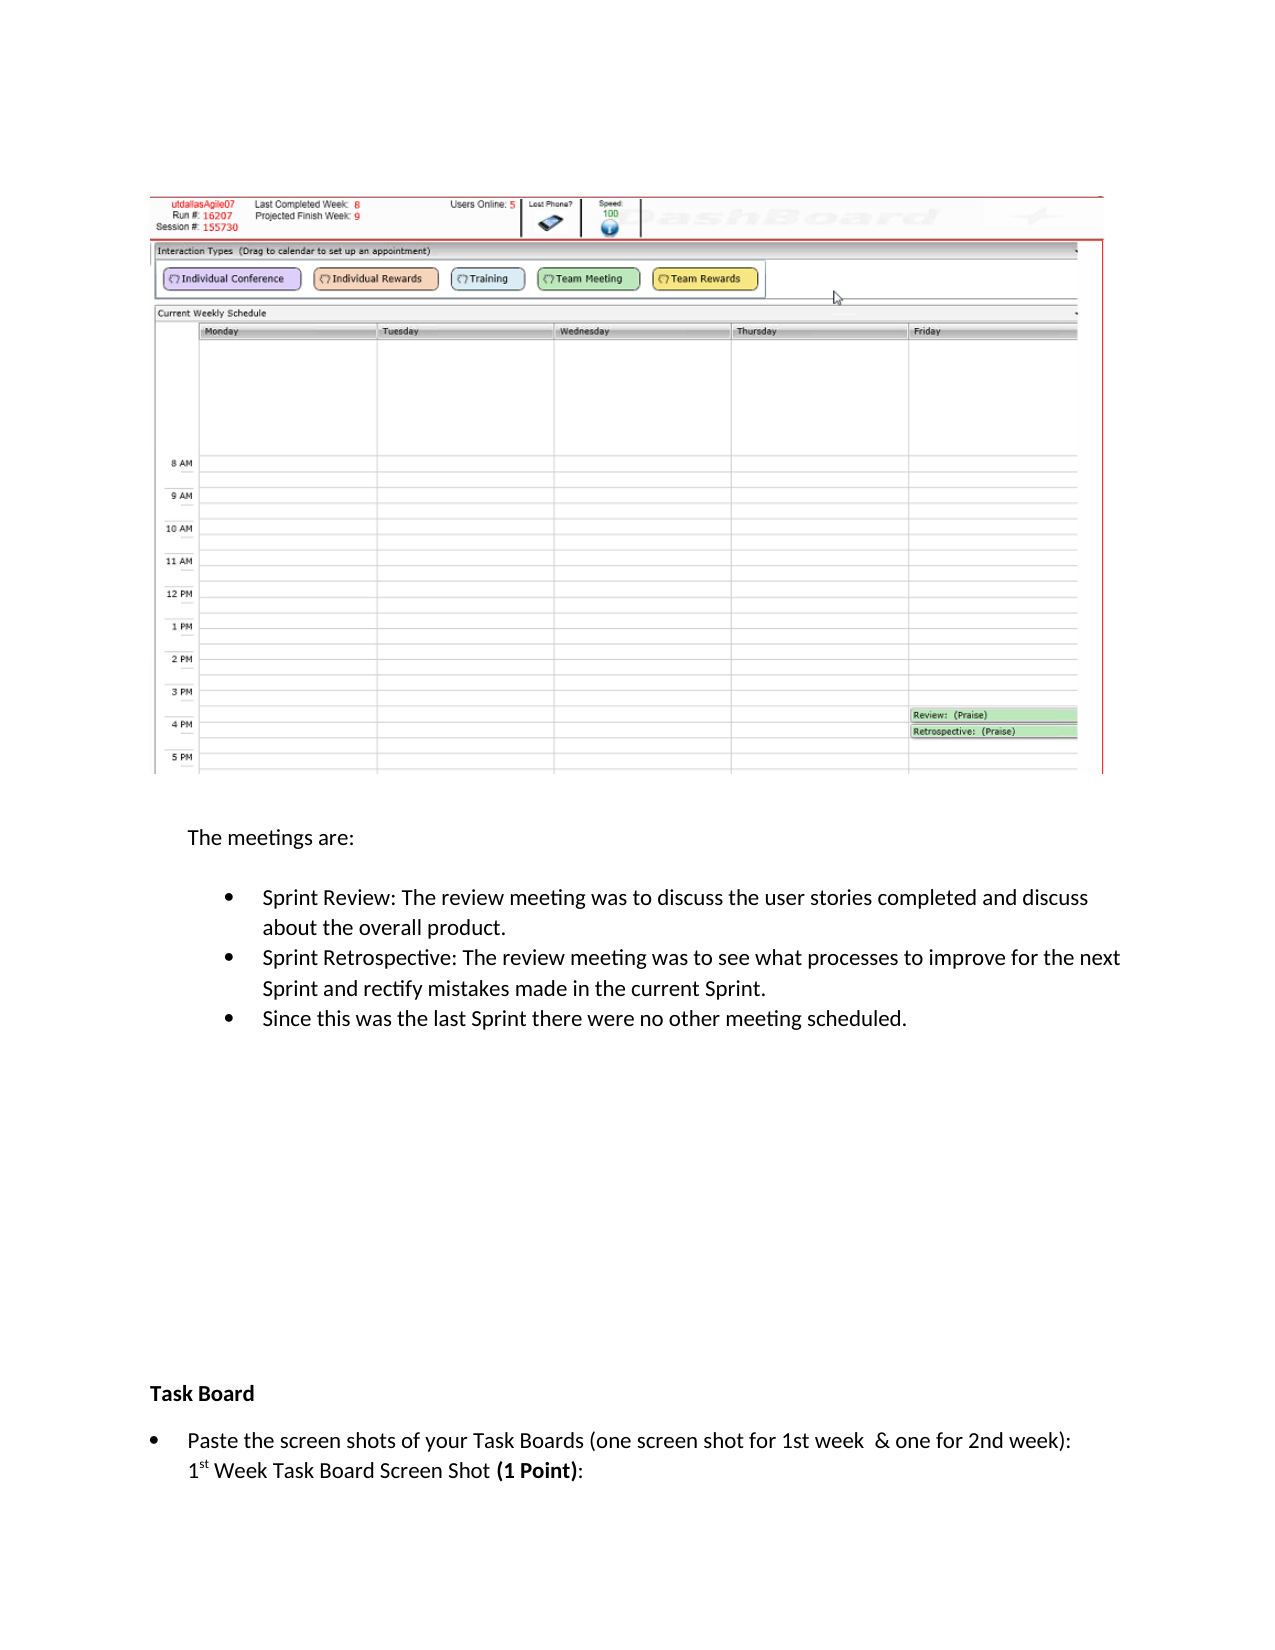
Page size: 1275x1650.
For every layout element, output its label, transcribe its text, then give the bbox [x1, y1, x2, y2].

list Sprint Review: The review meeting was to discuss the user stories completed and discuss about the overall product. [225, 883, 1125, 941]
text Task Board [150, 1379, 1125, 1407]
list Since this was the last Sprint there were no other meeting scheduled. [225, 1004, 1125, 1032]
list Paste the screen shots of your Task Boards (one screen shot for 1st week & one for 2nd week): [150, 1426, 1125, 1454]
list 1st Week Task Board Screen Shot (1 Point): [187, 1456, 1125, 1484]
picture [150, 196, 1105, 774]
list Sprint Retrospective: The review meeting was to see what processes to improve for the next Sprint and rectify mistakes made in the current Sprint. [225, 943, 1125, 1002]
list The meetings are: [187, 823, 1125, 851]
